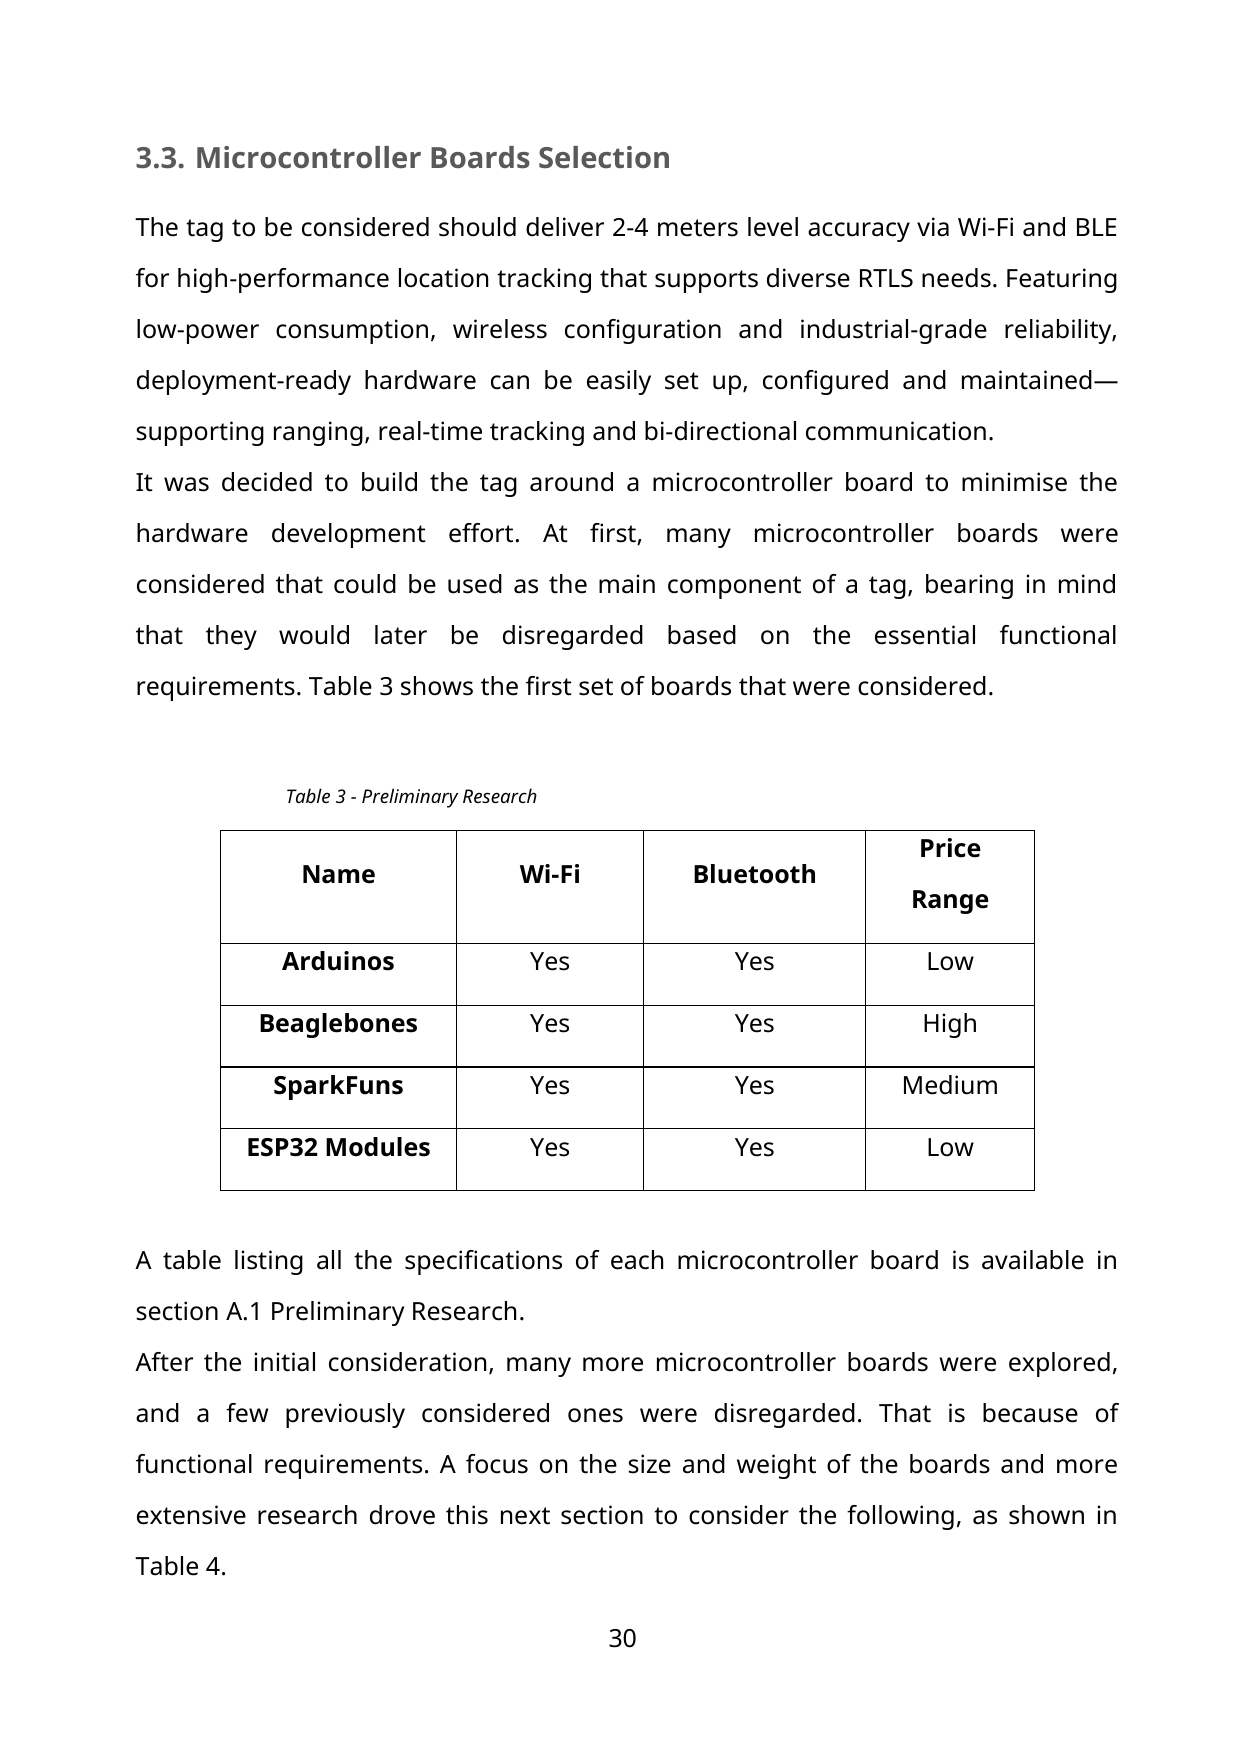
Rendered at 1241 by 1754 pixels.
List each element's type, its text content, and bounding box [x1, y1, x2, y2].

table_cell Yes [457, 1129, 643, 1190]
table_cell Beaglebones [221, 1006, 456, 1066]
table_cell Medium [866, 1068, 1034, 1128]
text It was decided to build the tag around a microcontroller board to minimise the hardware development effort. At first, many microcontroller boards were considered that could be used as the main component of a tag, bearing in mind that they would later be disregarded based on the essential functional requirements. Table 3 shows the first set of boards that were considered. [135, 465, 1119, 703]
table_cell Yes [457, 944, 643, 1004]
table_cell ESP32 Modules [221, 1129, 456, 1190]
text Table 3 - Preliminary Research [210, 783, 1119, 809]
table_cell Yes [644, 1006, 865, 1066]
table_cell Yes [457, 1068, 643, 1128]
text A table listing all the specifications of each microcontroller board is available in section A.1 Preliminary Research. [135, 1242, 1119, 1327]
subtitle Microcontroller Boards Selection [135, 137, 1119, 177]
table_cell Low [866, 1129, 1034, 1190]
table_cell Yes [644, 1129, 865, 1190]
table_cell Yes [457, 1006, 643, 1066]
table_header Bluetooth [644, 831, 865, 943]
text The tag to be considered should deliver 2-4 meters level accuracy via Wi-Fi and BLE for high-performance location tracking that supports diverse RTLS needs. Featuring low-power consumption, wireless configuration and industrial-grade reliability, deployment-ready hardware can be easily set up, configured and maintained—supporting ranging, real-time tracking and bi-directional communication. [135, 209, 1119, 448]
table_cell Yes [644, 944, 865, 1004]
table_header Wi-Fi [457, 831, 643, 943]
table_cell High [866, 1006, 1034, 1066]
table_cell Yes [644, 1068, 865, 1128]
table_cell Low [866, 944, 1034, 1004]
table_header Price Range [866, 831, 1034, 943]
table_cell Arduinos [221, 944, 456, 1004]
table_cell SparkFuns [221, 1068, 456, 1128]
table_header Name [221, 831, 456, 943]
text After the initial consideration, many more microcontroller boards were explored, and a few previously considered ones were disregarded. That is because of functional requirements. A focus on the size and weight of the boards and more extensive research drove this next section to consider the following, as shown in Table 4. [135, 1344, 1119, 1583]
